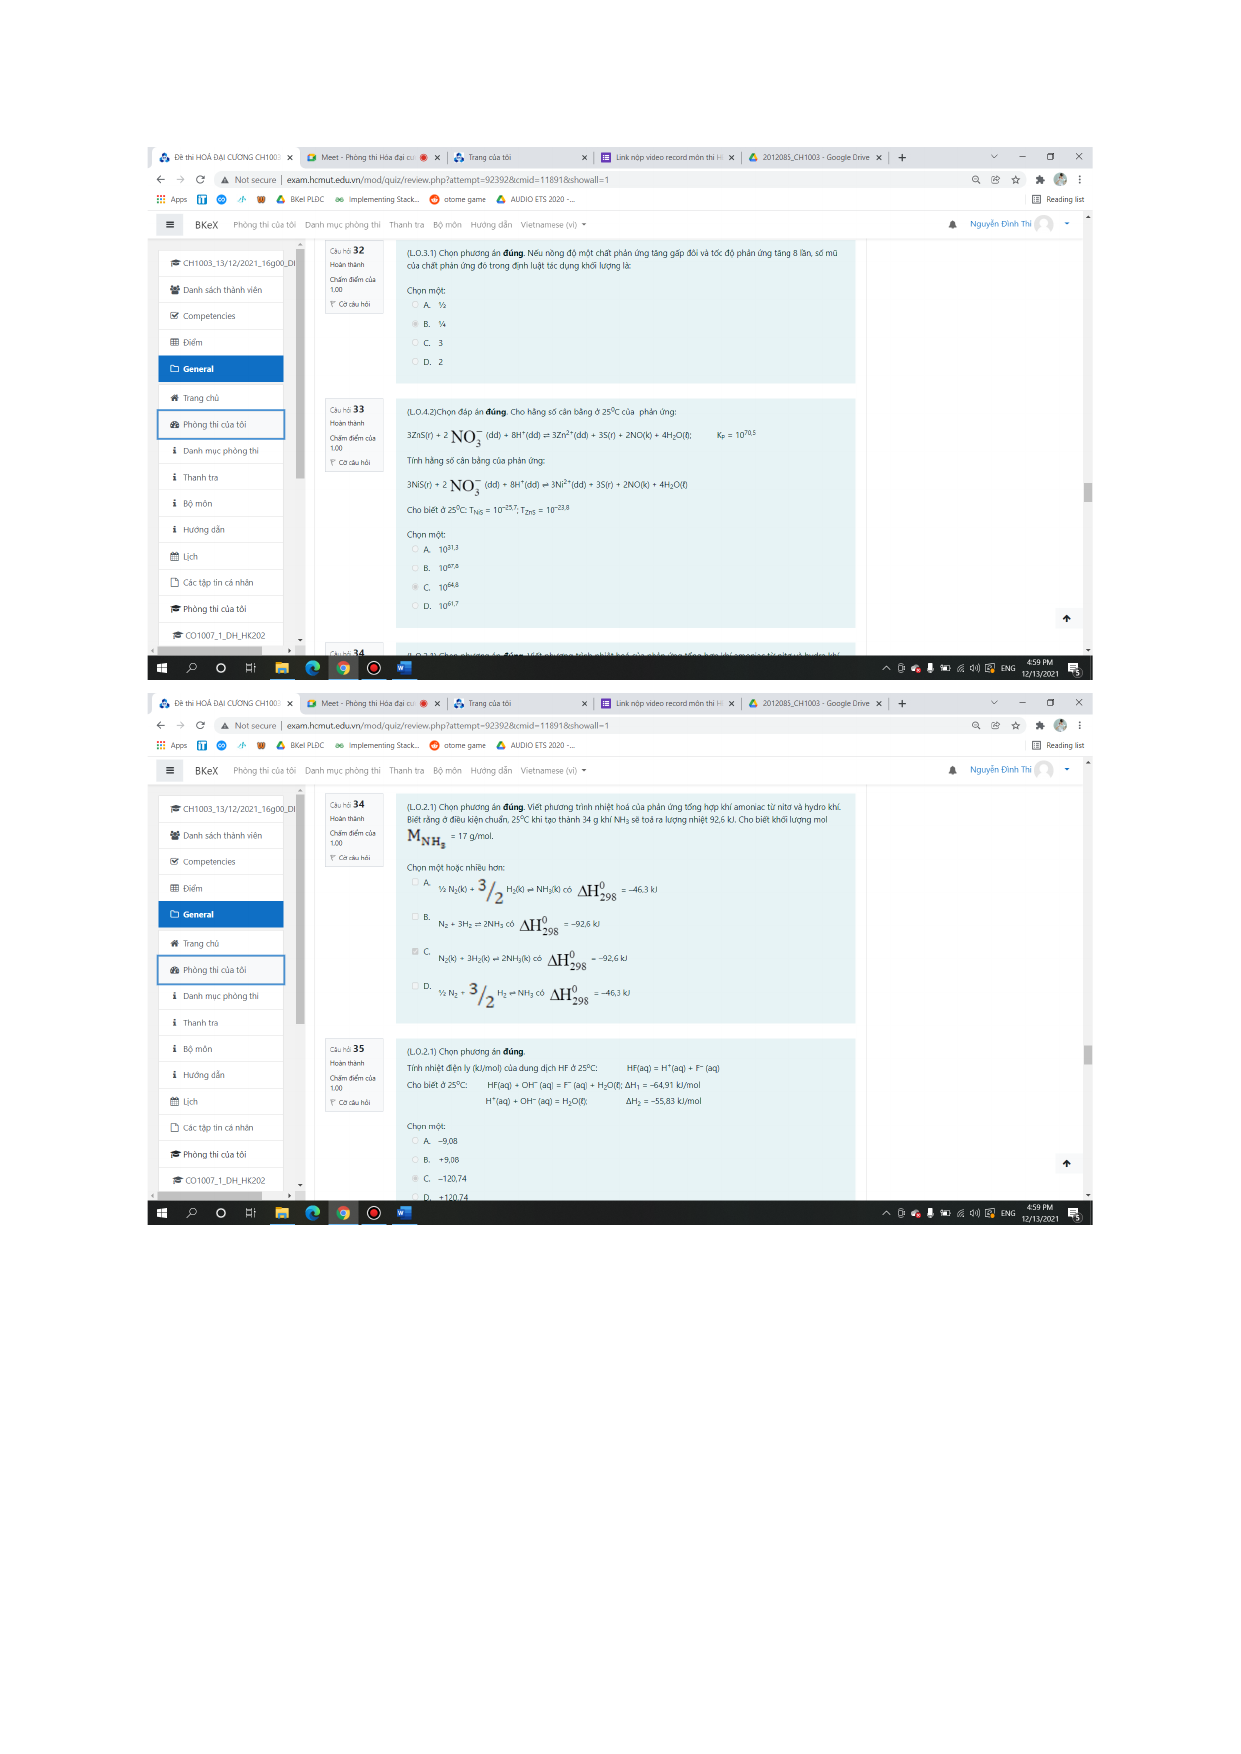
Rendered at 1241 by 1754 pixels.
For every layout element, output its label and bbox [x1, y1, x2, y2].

picture [147, 693, 1093, 1225]
picture [147, 147, 1093, 680]
